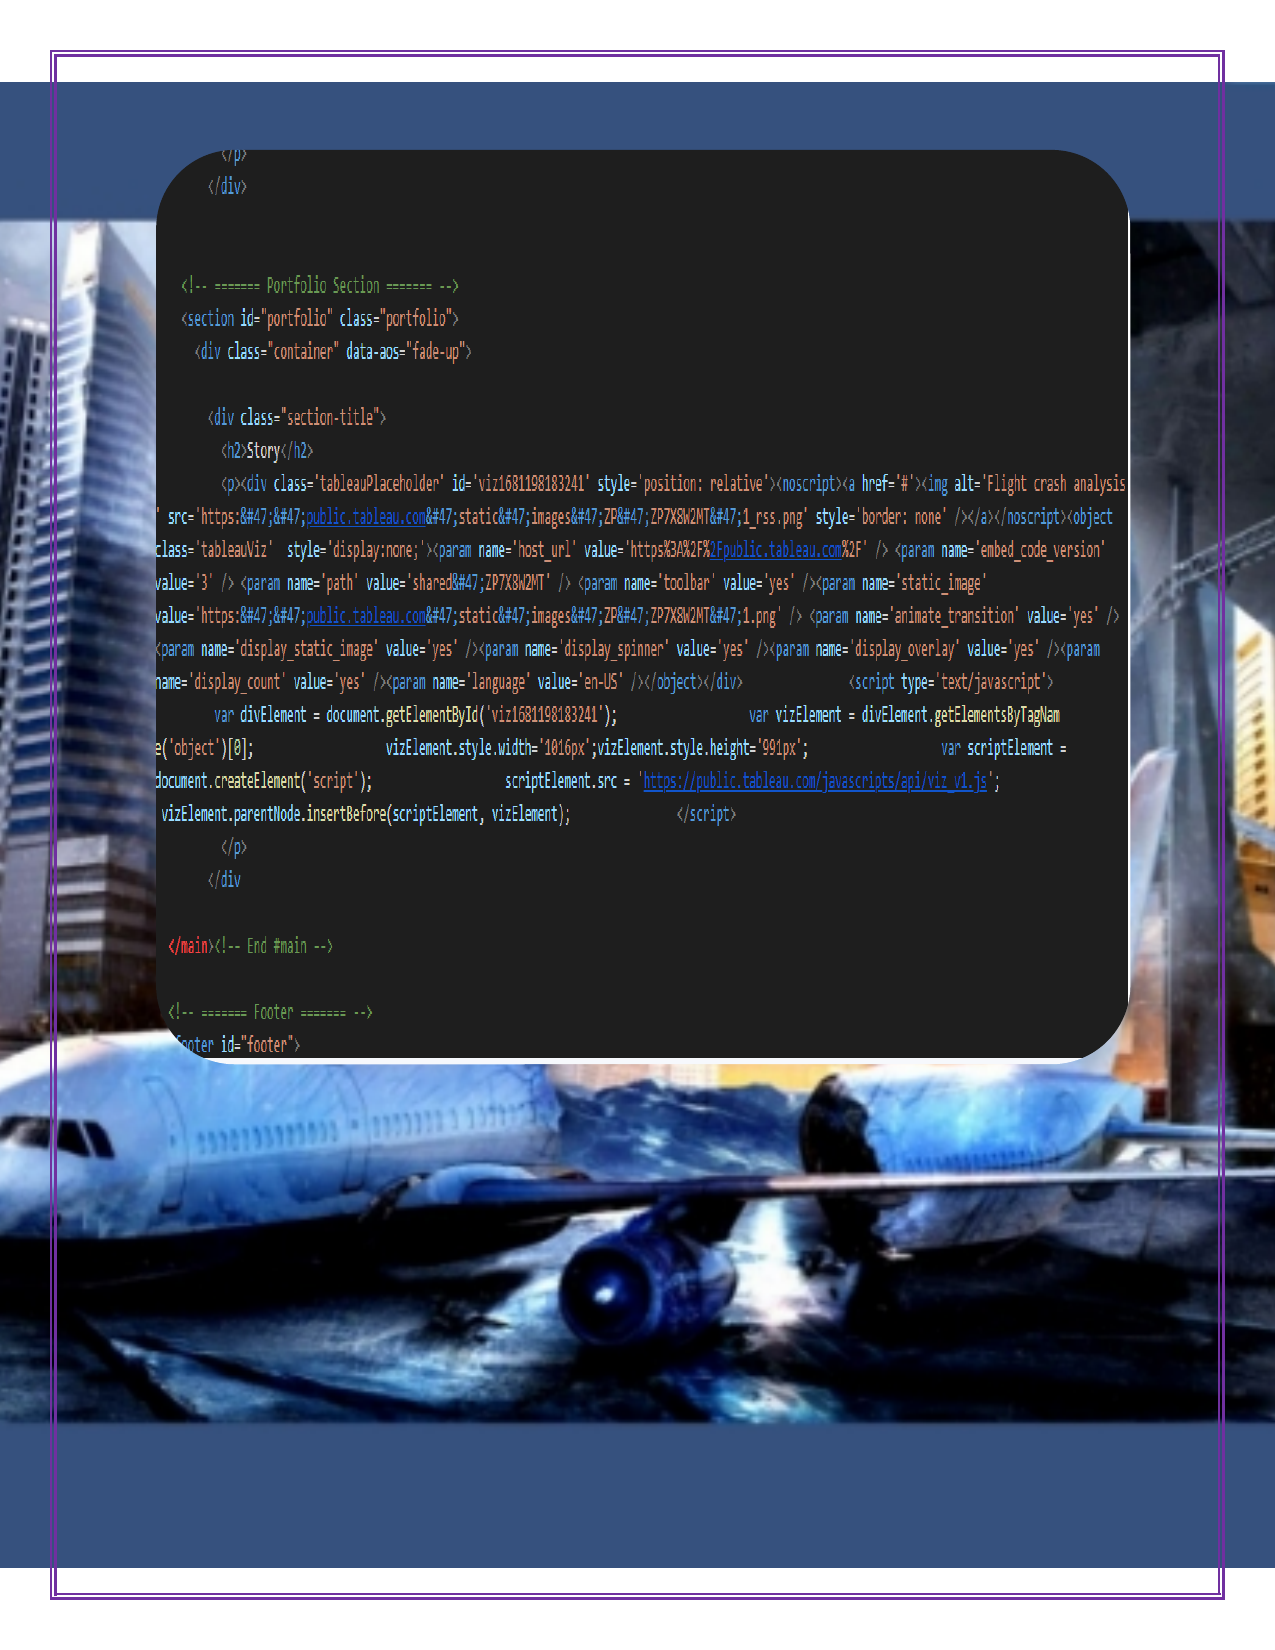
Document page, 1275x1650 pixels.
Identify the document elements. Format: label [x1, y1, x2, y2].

picture [1225, 82, 1275, 1568]
picture [57, 82, 1218, 1568]
picture [0, 82, 50, 1568]
